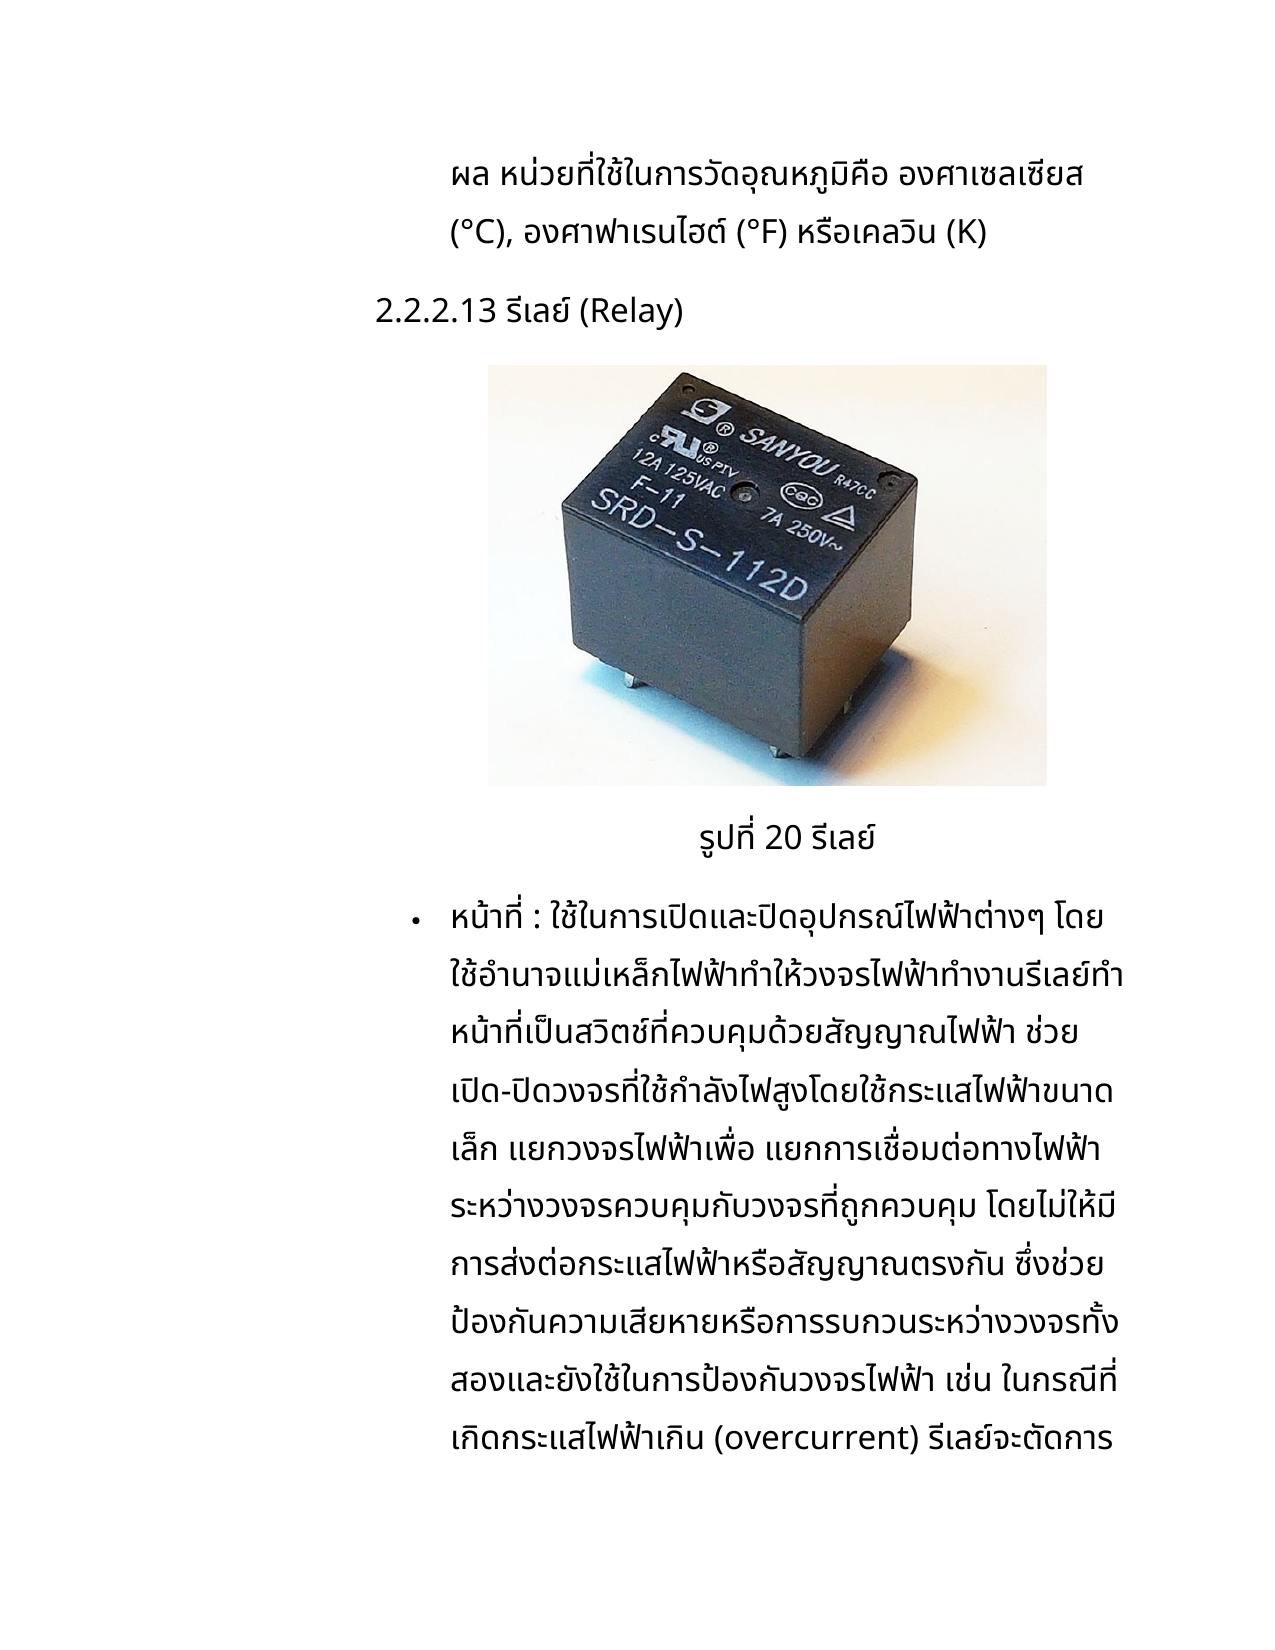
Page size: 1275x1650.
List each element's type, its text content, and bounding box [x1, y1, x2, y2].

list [412, 892, 1125, 1465]
text 2.2.2.13 รีเลย์ (Relay) [337, 287, 1125, 337]
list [412, 150, 1125, 258]
text รูปที่ 20 รีเลย์ [450, 813, 1125, 864]
picture [487, 365, 1047, 786]
